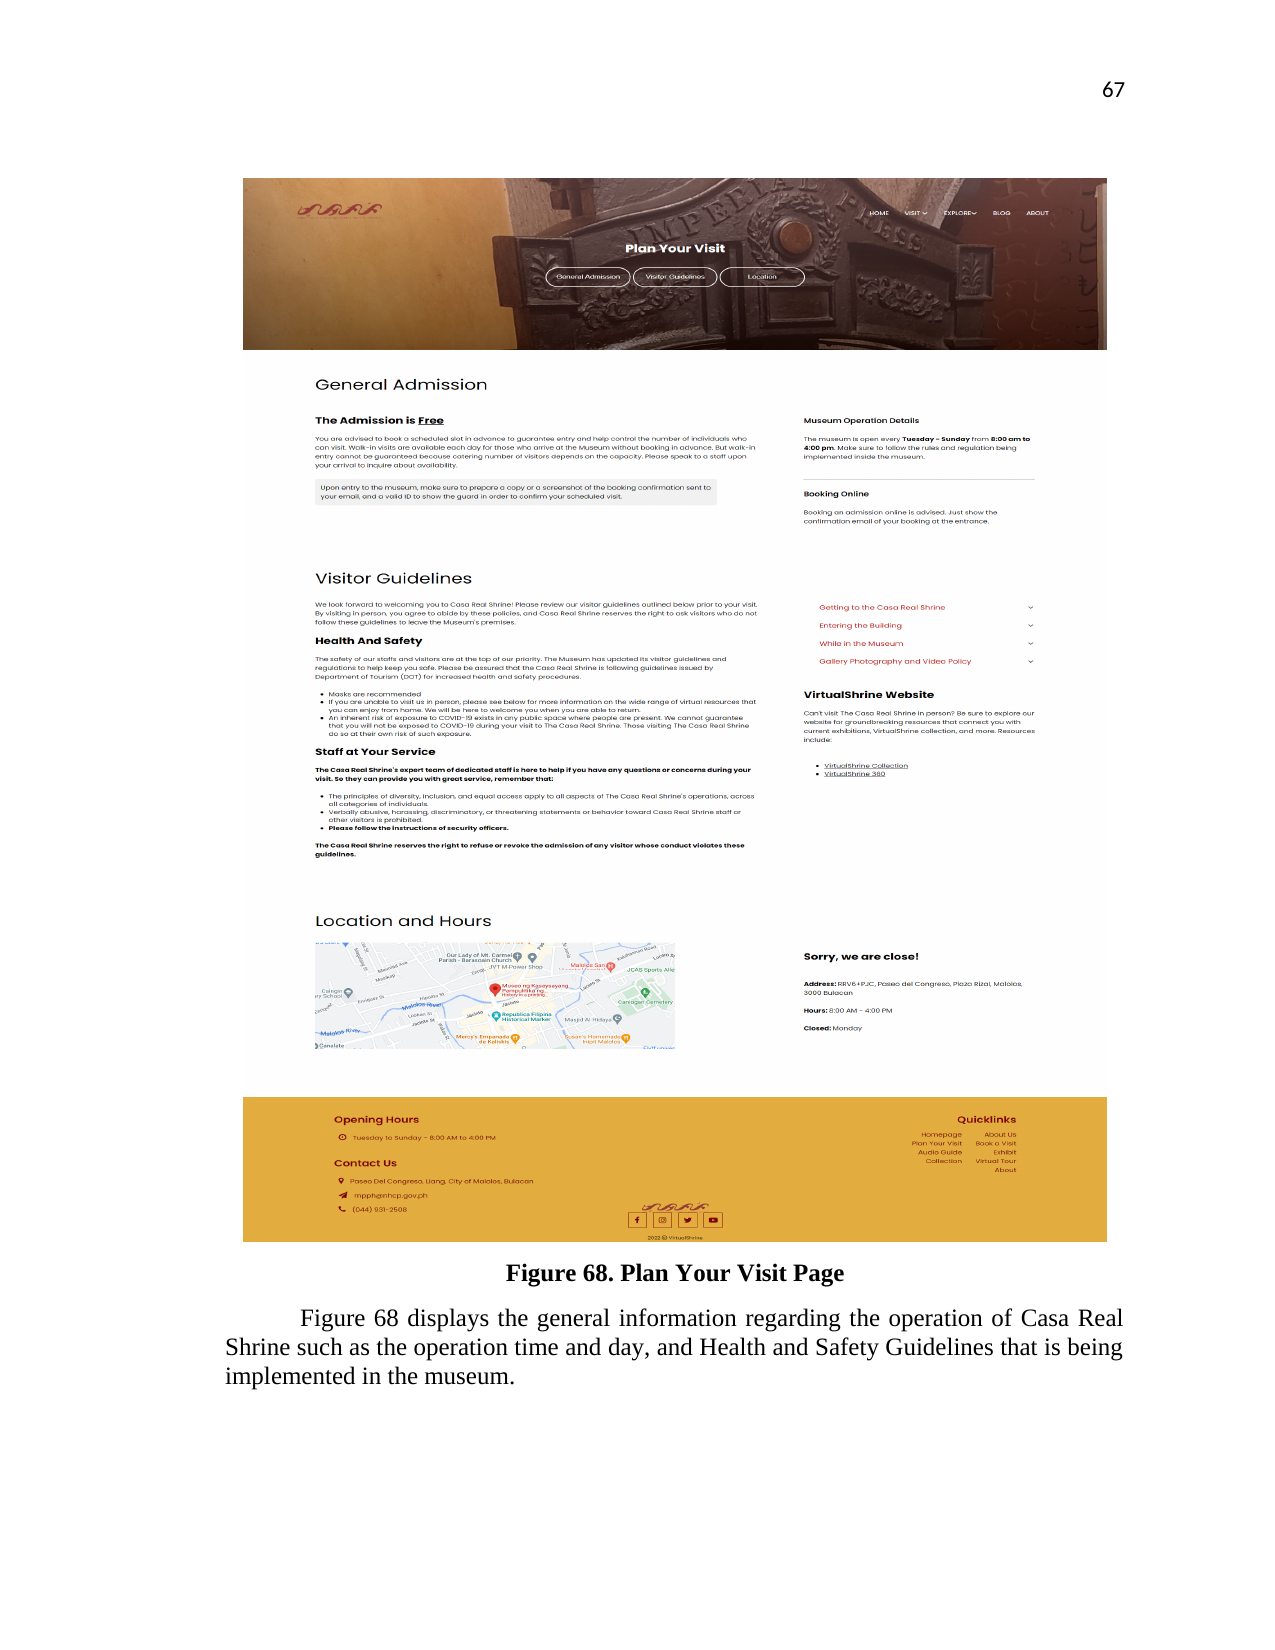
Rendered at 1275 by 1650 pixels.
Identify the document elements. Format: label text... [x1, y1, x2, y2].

text Figure 68 displays the general information regarding the operation of Casa Real Shrine such as the operation time and day, and Health and Safety Guidelines that is being implemented in the museum. [225, 1303, 1125, 1390]
text Figure 68. Plan Your Visit Page [225, 1258, 1125, 1287]
picture [243, 178, 1107, 1242]
